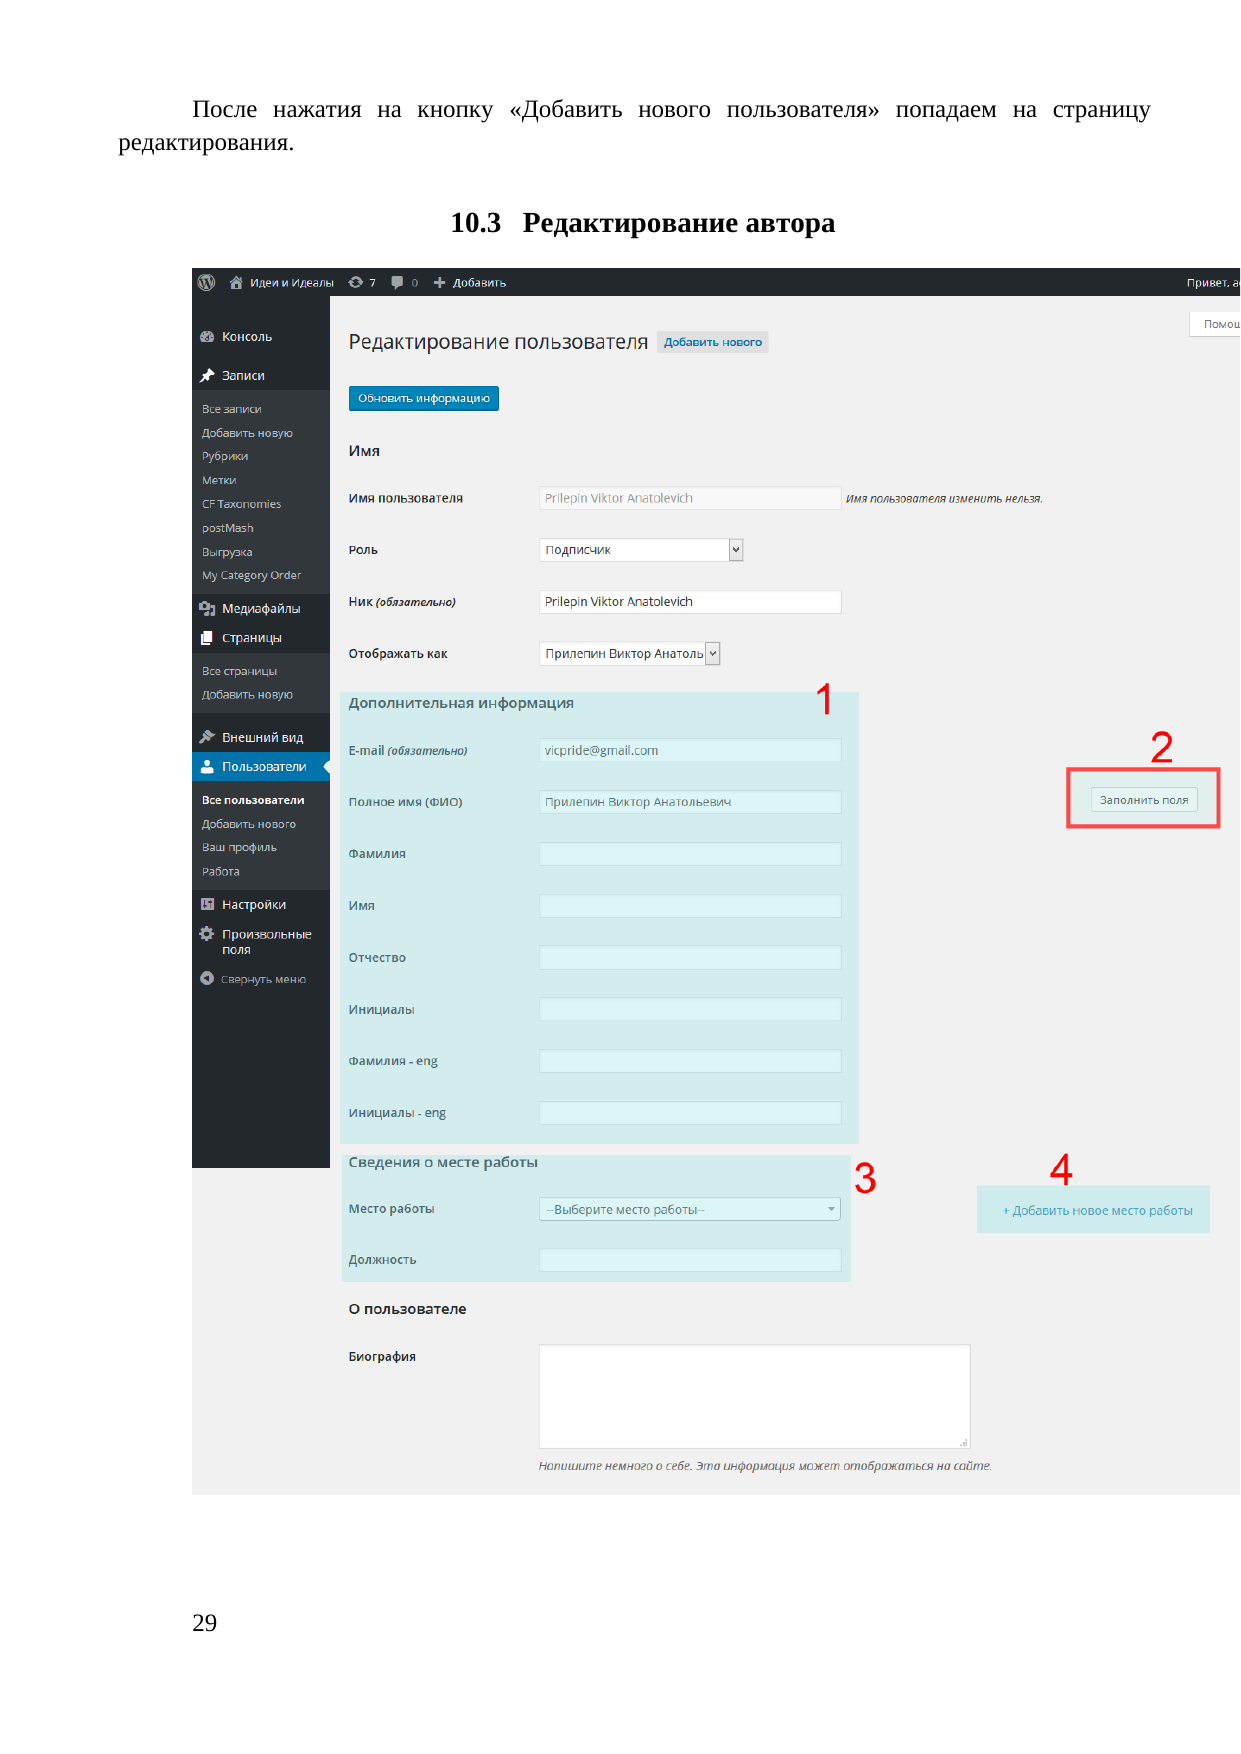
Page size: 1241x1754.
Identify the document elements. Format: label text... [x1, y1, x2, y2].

picture [202, 768, 213, 773]
text После нажатия на кнопку «Добавить нового пользователя» попадаем на страницу редактирования. [118, 94, 1152, 155]
text Редактирование автора [134, 205, 1152, 239]
picture [192, 268, 1241, 1495]
